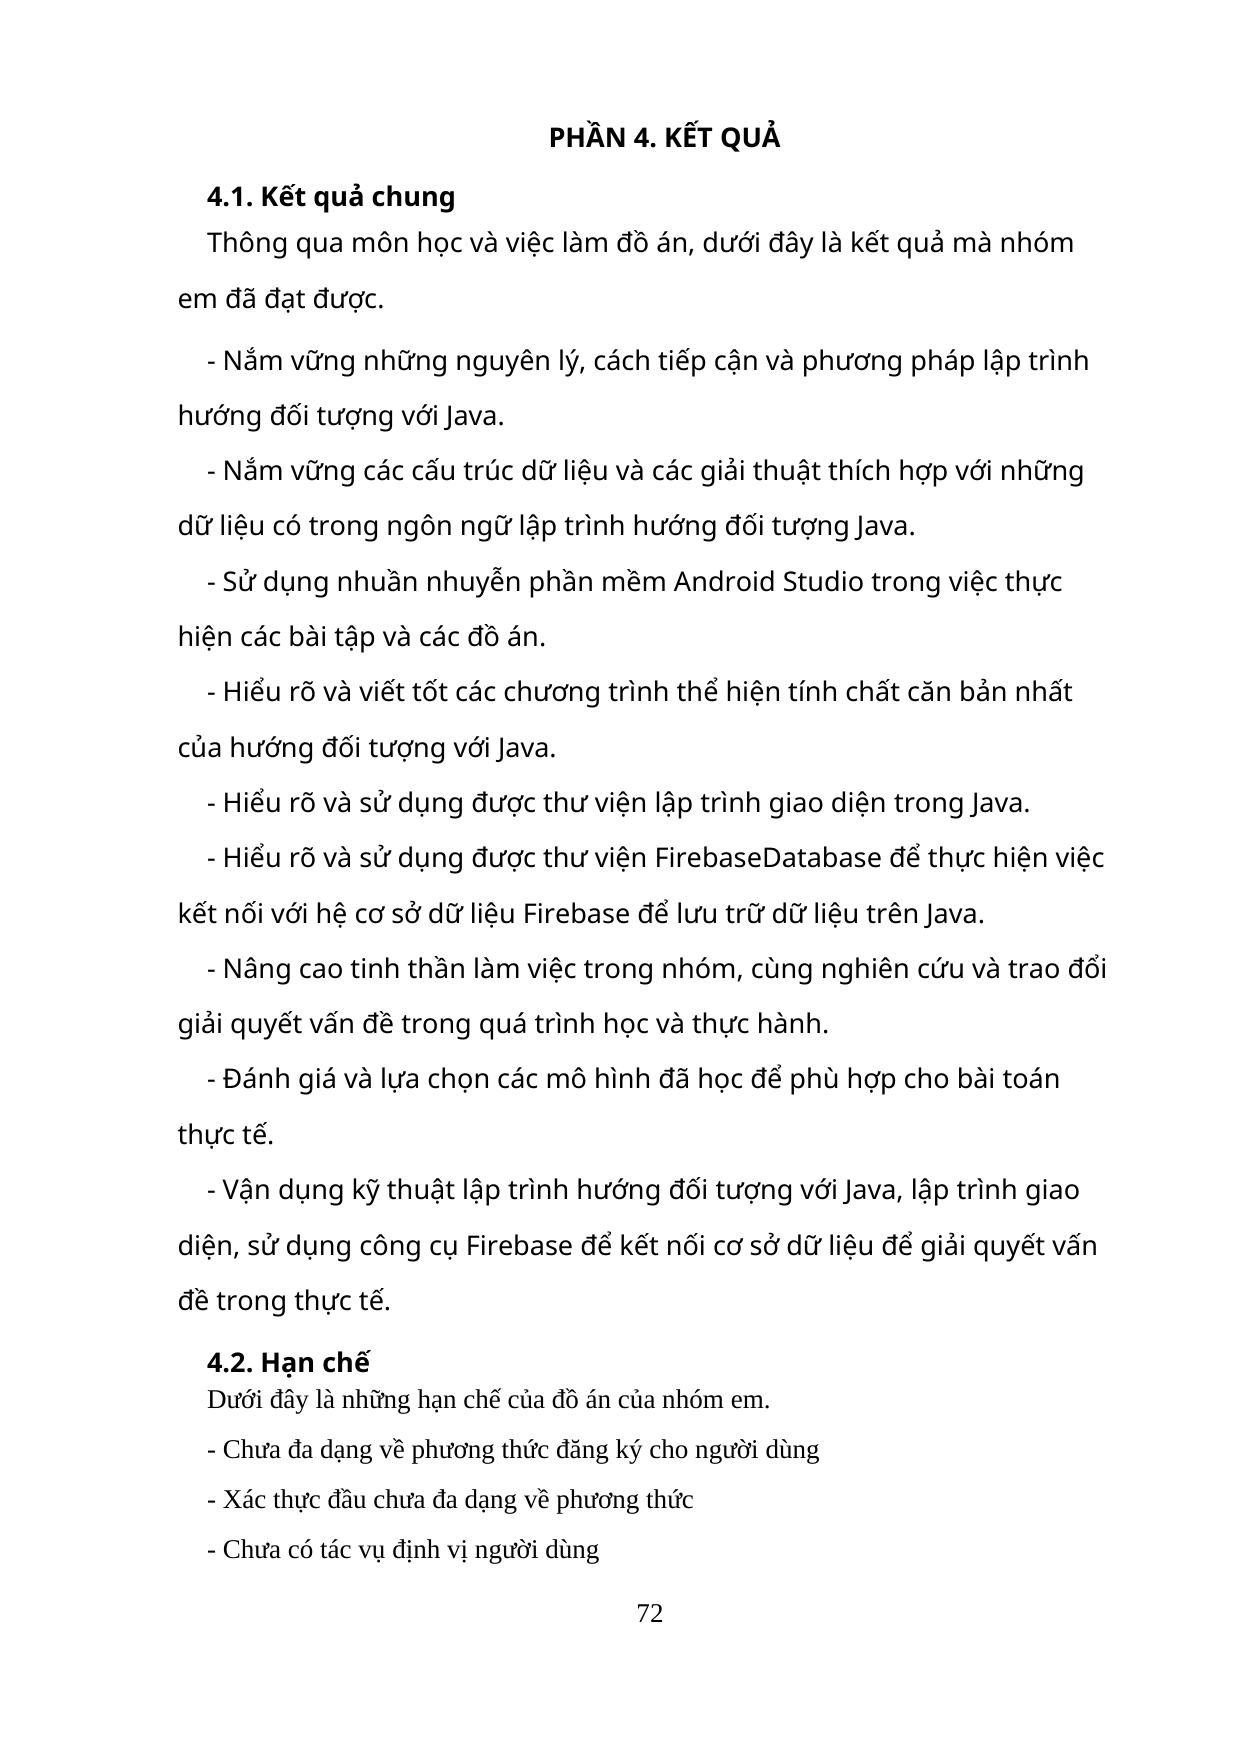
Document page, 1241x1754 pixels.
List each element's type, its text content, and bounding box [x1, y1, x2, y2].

text - Nắm vững các cấu trúc dữ liệu và các giải thuật thích hợp với những dữ liệu có trong ngôn ngữ lập trình hướng đối tượng Java. [177, 452, 1122, 544]
text - Hiểu rõ và sử dụng được thư viện lập trình giao diện trong Java. [177, 783, 1122, 820]
text - Chưa đa dạng về phương thức đăng ký cho người dùng [177, 1433, 1122, 1464]
text - Hiểu rõ và viết tốt các chương trình thể hiện tính chất căn bản nhất của hướng đối tượng với Java. [177, 673, 1122, 765]
text - Hiểu rõ và sử dụng được thư viện FirebaseDatabase để thực hiện việc kết nối với hệ cơ sở dữ liệu Firebase để lưu trữ dữ liệu trên Java. [177, 839, 1122, 931]
text Thông qua môn học và việc làm đồ án, dưới đây là kết quả mà nhóm em đã đạt được. [177, 224, 1122, 316]
text - Nắm vững những nguyên lý, cách tiếp cận và phương pháp lập trình hướng đối tượng với Java. [177, 341, 1122, 433]
text - Sử dụng nhuần nhuyễn phần mềm Android Studio trong việc thực hiện các bài tập và các đồ án. [177, 562, 1122, 654]
subtitle PHẦN 4. KẾT QUẢ [177, 118, 1122, 155]
text - Đánh giá và lựa chọn các mô hình đã học để phù hợp cho bài toán thực tế. [177, 1060, 1122, 1152]
text - Nâng cao tinh thần làm việc trong nhóm, cùng nghiên cứu và trao đổi giải quyết vấn đề trong quá trình học và thực hành. [177, 949, 1122, 1042]
text - Chưa có tác vụ định vị người dùng [177, 1533, 1122, 1564]
text - Vận dụng kỹ thuật lập trình hướng đối tượng với Java, lập trình giao diện, sử dụng công cụ Firebase để kết nối cơ sở dữ liệu để giải quyết vấn đề trong thực tế. [177, 1171, 1122, 1318]
subtitle 4.2. Hạn chế [177, 1343, 1122, 1380]
text - Xác thực đầu chưa đa dạng về phương thức [177, 1483, 1122, 1514]
subtitle 4.1. Kết quả chung [177, 178, 1122, 214]
text Dưới đây là những hạn chế của đồ án của nhóm em. [177, 1383, 1122, 1414]
